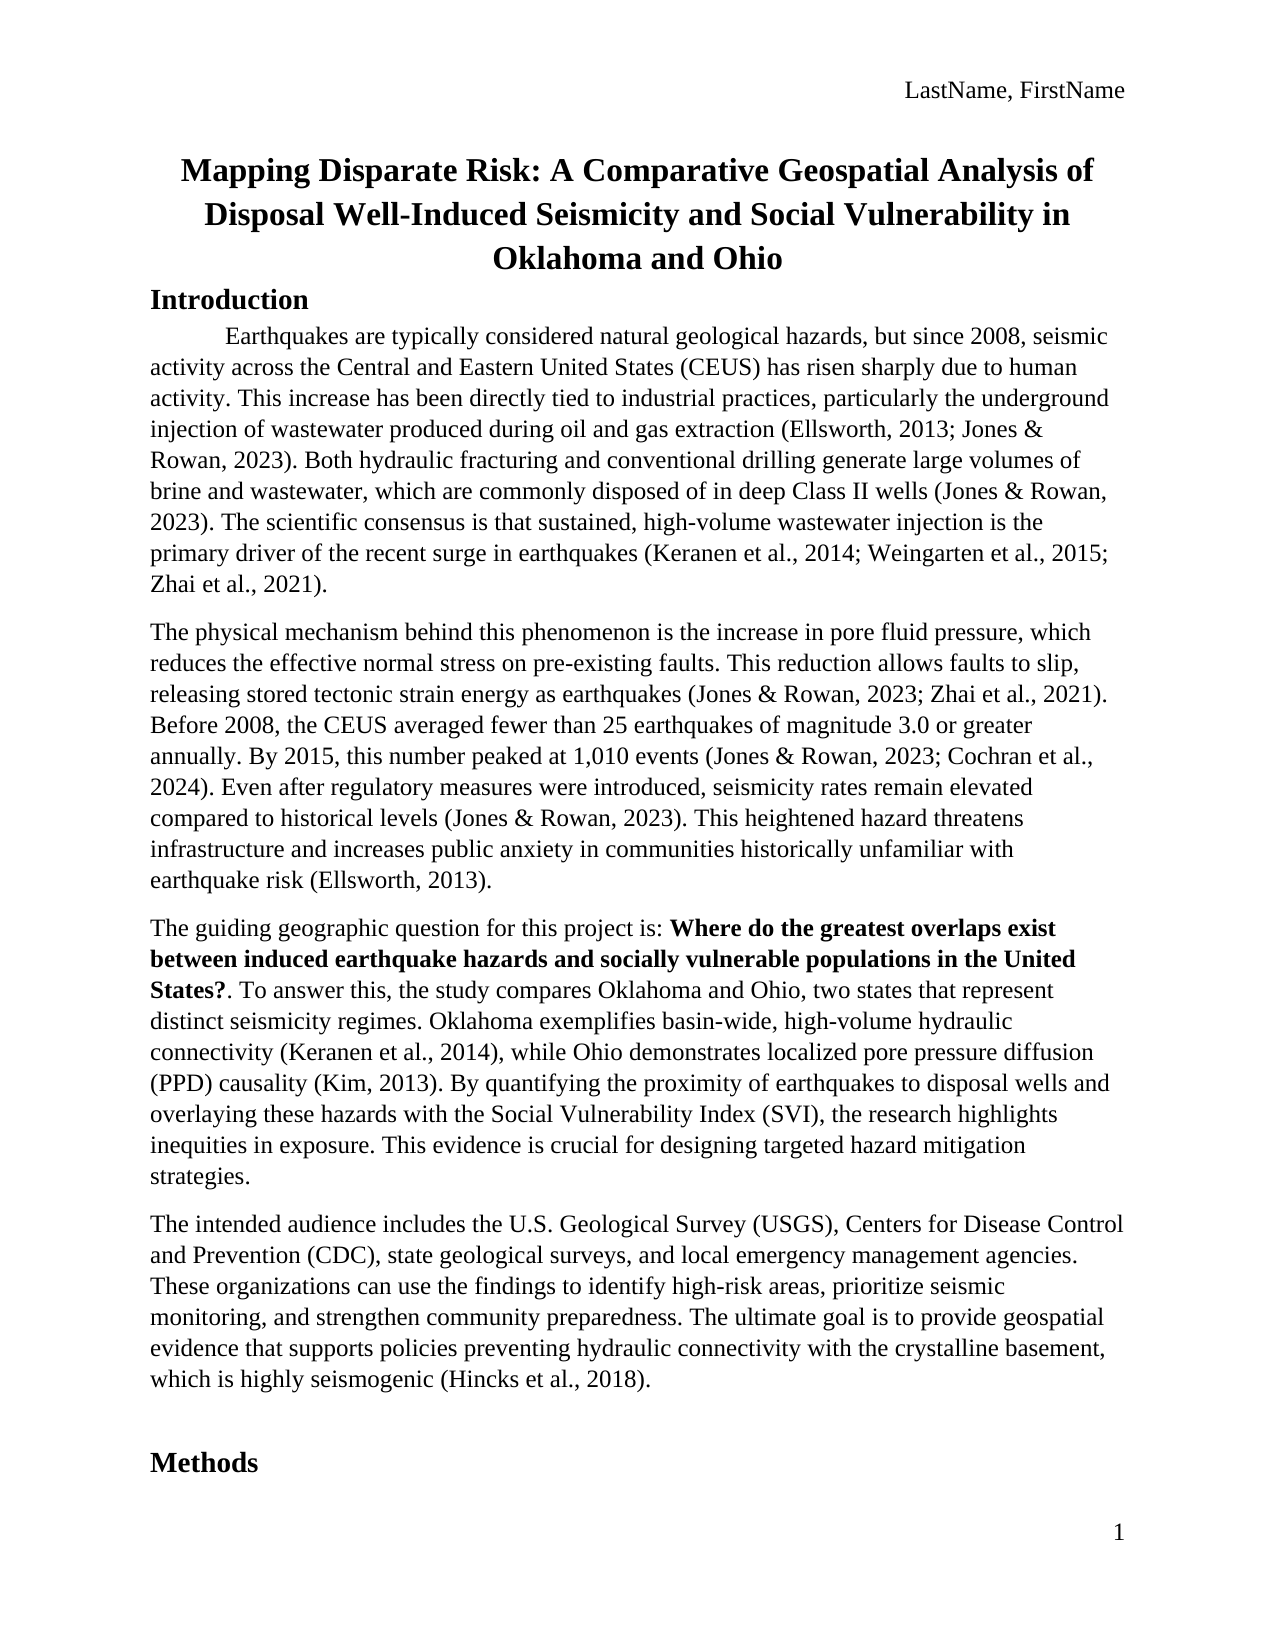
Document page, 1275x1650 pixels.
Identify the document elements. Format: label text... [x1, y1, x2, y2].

text The physical mechanism behind this phenomenon is the increase in pore fluid pressure, which reduces the effective normal stress on pre-existing faults. This reduction allows faults to slip, releasing stored tectonic strain energy as earthquakes (Jones & Rowan, 2023; Zhai et al., 2021). Before 2008, the CEUS averaged fewer than 25 earthquakes of magnitude 3.0 or greater annually. By 2015, this number peaked at 1,010 events (Jones & Rowan, 2023; Cochran et al., 2024). Even after regulatory measures were introduced, seismicity rates remain elevated compared to historical levels (Jones & Rowan, 2023). This heightened hazard threatens infrastructure and increases public anxiety in communities historically unfamiliar with earthquake risk (Ellsworth, 2013). [150, 617, 1125, 894]
text The guiding geographic question for this project is: Where do the greatest overlaps exist between induced earthquake hazards and socially vulnerable populations in the United States?. To answer this, the study compares Oklahoma and Ohio, two states that represent distinct seismicity regimes. Oklahoma exemplifies basin-wide, high-volume hydraulic connectivity (Keranen et al., 2014), while Ohio demonstrates localized pore pressure diffusion (PPD) causality (Kim, 2013). By quantifying the proximity of earthquakes to disposal wells and overlaying these hazards with the Social Vulnerability Index (SVI), the research highlights inequities in exposure. This evidence is crucial for designing targeted hazard mitigation strategies. [150, 913, 1125, 1190]
text The intended audience includes the U.S. Geological Survey (USGS), Centers for Disease Control and Prevention (CDC), state geological surveys, and local emergency management agencies. These organizations can use the findings to identify high-risk areas, prioritize seismic monitoring, and strengthen community preparedness. The ultimate goal is to provide geospatial evidence that supports policies preventing hydraulic connectivity with the crystalline basement, which is highly seismogenic (Hincks et al., 2018). [150, 1209, 1125, 1393]
text Methods [150, 1445, 1125, 1478]
text Introduction [150, 282, 1125, 316]
text Mapping Disparate Risk: A Comparative Geospatial Analysis of Disposal Well-Induced Seismicity and Social Vulnerability in Oklahoma and Ohio [150, 150, 1125, 276]
text Earthquakes are typically considered natural geological hazards, but since 2008, seismic activity across the Central and Eastern United States (CEUS) has risen sharply due to human activity. This increase has been directly tied to industrial practices, particularly the underground injection of wastewater produced during oil and gas extraction (Ellsworth, 2013; Jones & Rowan, 2023). Both hydraulic fracturing and conventional drilling generate large volumes of brine and wastewater, which are commonly disposed of in deep Class II wells (Jones & Rowan, 2023). The scientific consensus is that sustained, high-volume wastewater injection is the primary driver of the recent surge in earthquakes (Keranen et al., 2014; Weingarten et al., 2015; Zhai et al., 2021). [150, 321, 1125, 598]
